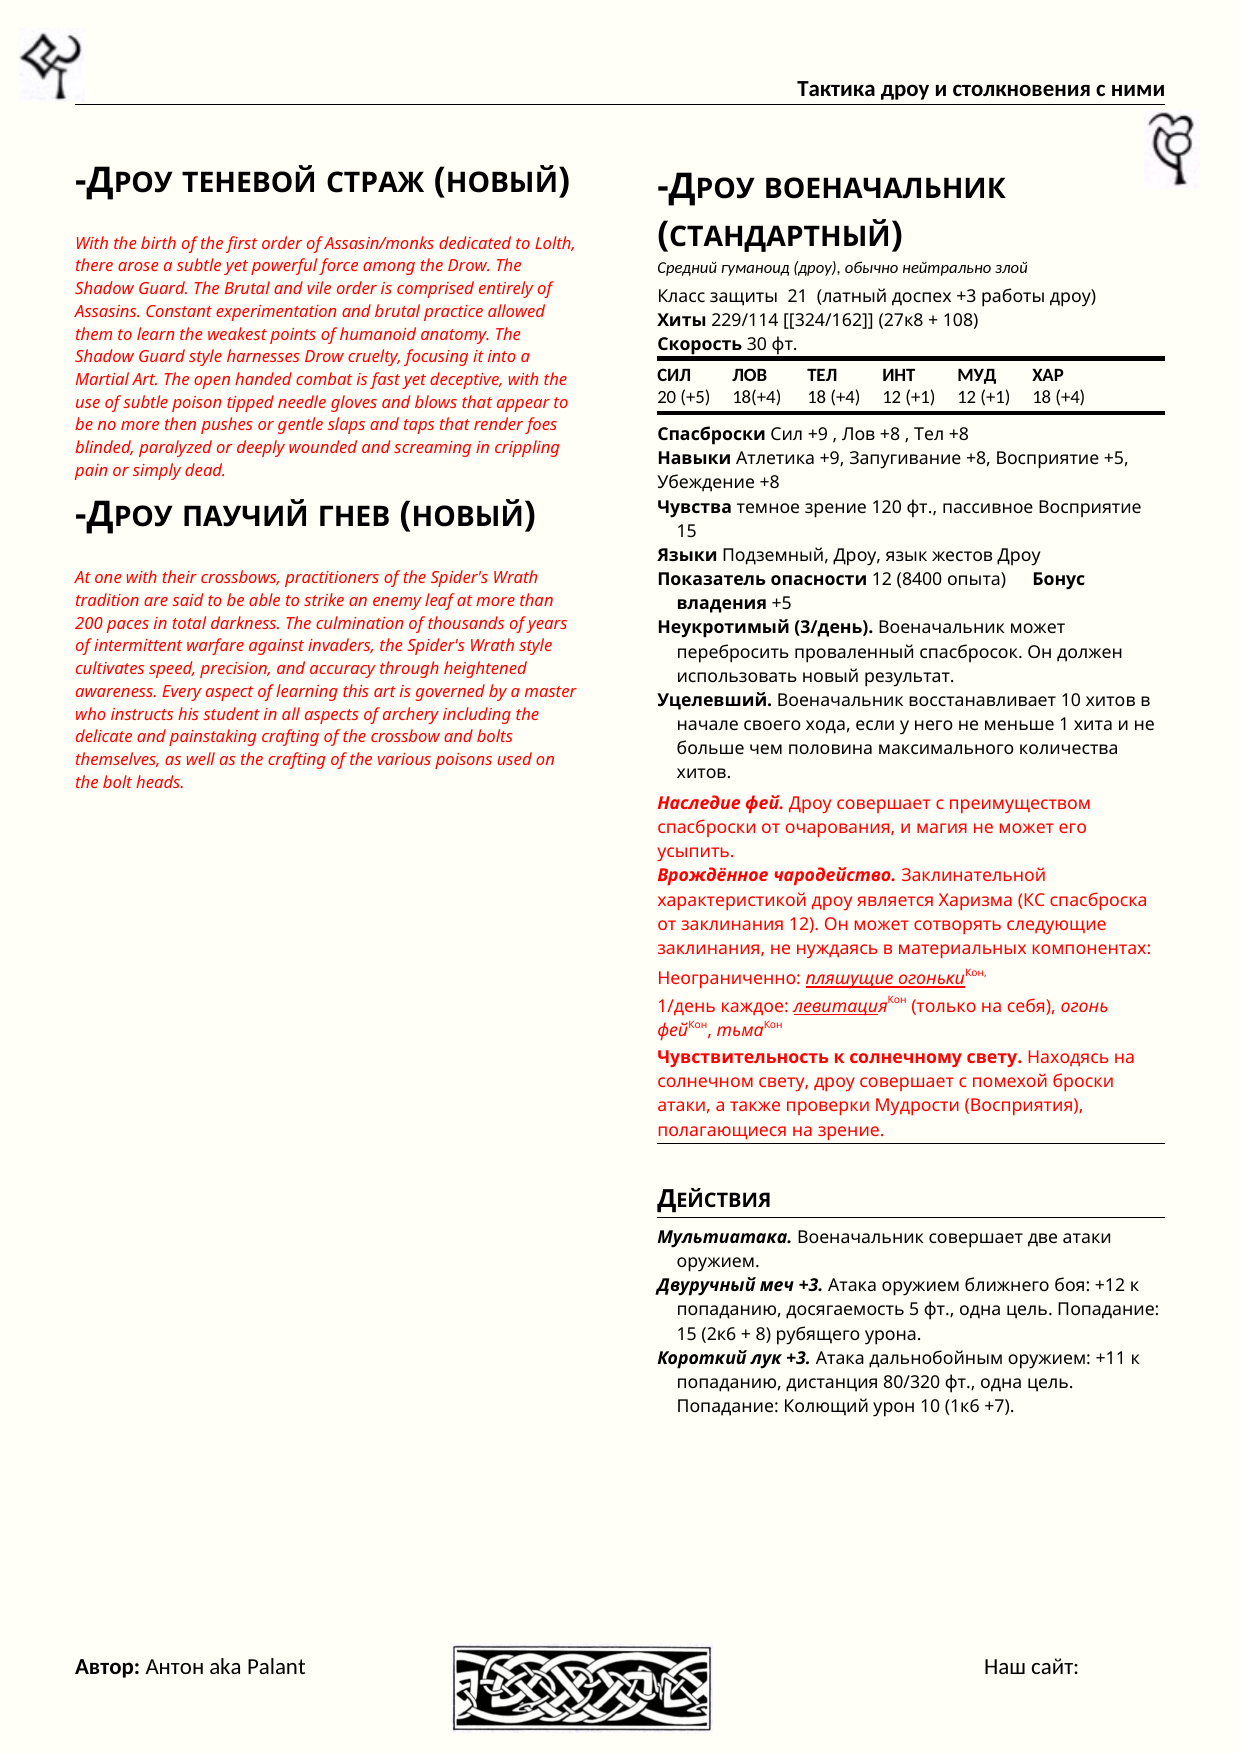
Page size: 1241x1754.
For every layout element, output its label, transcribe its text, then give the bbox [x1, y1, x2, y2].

text Навыки Атлетика +9, Запугивание +8, Восприятие +5, Убеждение +8 [657, 446, 1165, 494]
text СИЛ ЛОВ ТЕЛ ИНТ МУД ХАР [657, 361, 1165, 386]
title -Дроу паучий гнев (новый) [75, 489, 583, 537]
picture [1143, 110, 1200, 189]
picture [18, 28, 85, 102]
text Чувства темное зрение 120 фт., пассивное Восприятие 15 [657, 494, 1165, 542]
text 20 (+5) 18(+4) 18 (+4) 12 (+1) 12 (+1) 18 (+4) [657, 386, 1165, 411]
subtitle Неограниченно: пляшущие огонькиКон, [657, 966, 1165, 993]
text With the birth of the first order of Assasin/monks dedicated to Lolth, there arose a subtle yet powerful force among the Drow. The Shadow Guard. The Brutal and vile order is comprised entirely of Assasins. Constant experimentation and brutal practice allowed them to learn the weakest points of humanoid anatomy. The Shadow Guard style harnesses Drow cruelty, focusing it into a Martial Art. The open handed combat is fast yet deceptive, with the use of subtle poison tipped needle gloves and blows that appear to be no more then pushes or gentle slaps and taps that render foes blinded, paralyzed or deeply wounded and screaming in crippling pain or simply dead. [75, 231, 583, 481]
text Наследие фей. Дроу совершает с преимуществом спасброски от очарования, и магия не может его усыпить. [657, 790, 1165, 863]
text Мультиатака. Военачальник совершает две атаки оружием. [657, 1224, 1165, 1273]
subtitle 1/день каждое: левитацияКон (только на себя), огонь фейКон, тьмаКон [657, 993, 1165, 1044]
subtitle Действия [657, 1181, 1165, 1217]
title -Дроу военачальник (стандартный) [657, 160, 1165, 257]
text Хиты 229/114 [[324/162]] (27к8 + 108) [657, 308, 1165, 332]
text Языки Подземный, Дроу, язык жестов Дроу [657, 542, 1165, 567]
text At one with their crossbows, practitioners of the Spider's Wrath tradition are said to be able to strike an enemy leaf at more than 200 paces in total darkness. The culmination of thousands of years of intermittent warfare against invaders, the Spider's Wrath style cultivates speed, precision, and accuracy through heightened awareness. Every aspect of learning this art is governed by a master who instructs his student in all aspects of archery including the delicate and painstaking crafting of the crossbow and bolts themselves, as well as the crafting of the various poisons used on the bolt heads. [75, 566, 583, 793]
title -Дроу теневой страж (новый) [75, 154, 583, 202]
text Класс защиты 21 (латный доспех +3 работы дроу) [657, 283, 1165, 308]
text Неукротимый (3/день). Военачальник может перебросить проваленный спасбросок. Он должен использовать новый результат. [657, 615, 1165, 687]
text Скорость 30 фт. [657, 332, 1165, 356]
text Средний гуманоид (дроу), обычно нейтрально злой [657, 257, 1165, 277]
text Уцелевший. Военачальник восстанавливает 10 хитов в начале своего хода, если у него не меньше 1 хита и не больше чем половина максимального количества хитов. [657, 687, 1165, 784]
text Спасброски Сил +9 , Лов +8 , Тел +8 [657, 422, 1165, 446]
text Короткий лук +3. Атака дальнобойным оружием: +11 к попаданию, дистанция 80/320 фт., одна цель. Попадание: Колющий урон 10 (1к6 +7). [657, 1345, 1165, 1418]
text Показатель опасности 12 (8400 опыта) Бонус владения +5 [657, 567, 1165, 615]
subtitle Чувствительность к солнечному свету. Находясь на солнечном свету, дроу совершает с помехой броски атаки, а также проверки Мудрости (Восприятия), полагающиеся на зрение. [657, 1044, 1165, 1143]
text Врождённое чародейство. Заклинательной характеристикой дроу является Харизма (КС спасброска от заклинания 12). Он может сотворять следующие заклинания, не нуждаясь в материальных компонентах: [657, 863, 1165, 959]
text Двуручный меч +3. Атака оружием ближнего боя: +12 к попаданию, досягаемость 5 фт., одна цель. Попадание: 15 (2к6 + 8) рубящего урона. [657, 1273, 1165, 1345]
picture [451, 1644, 712, 1732]
